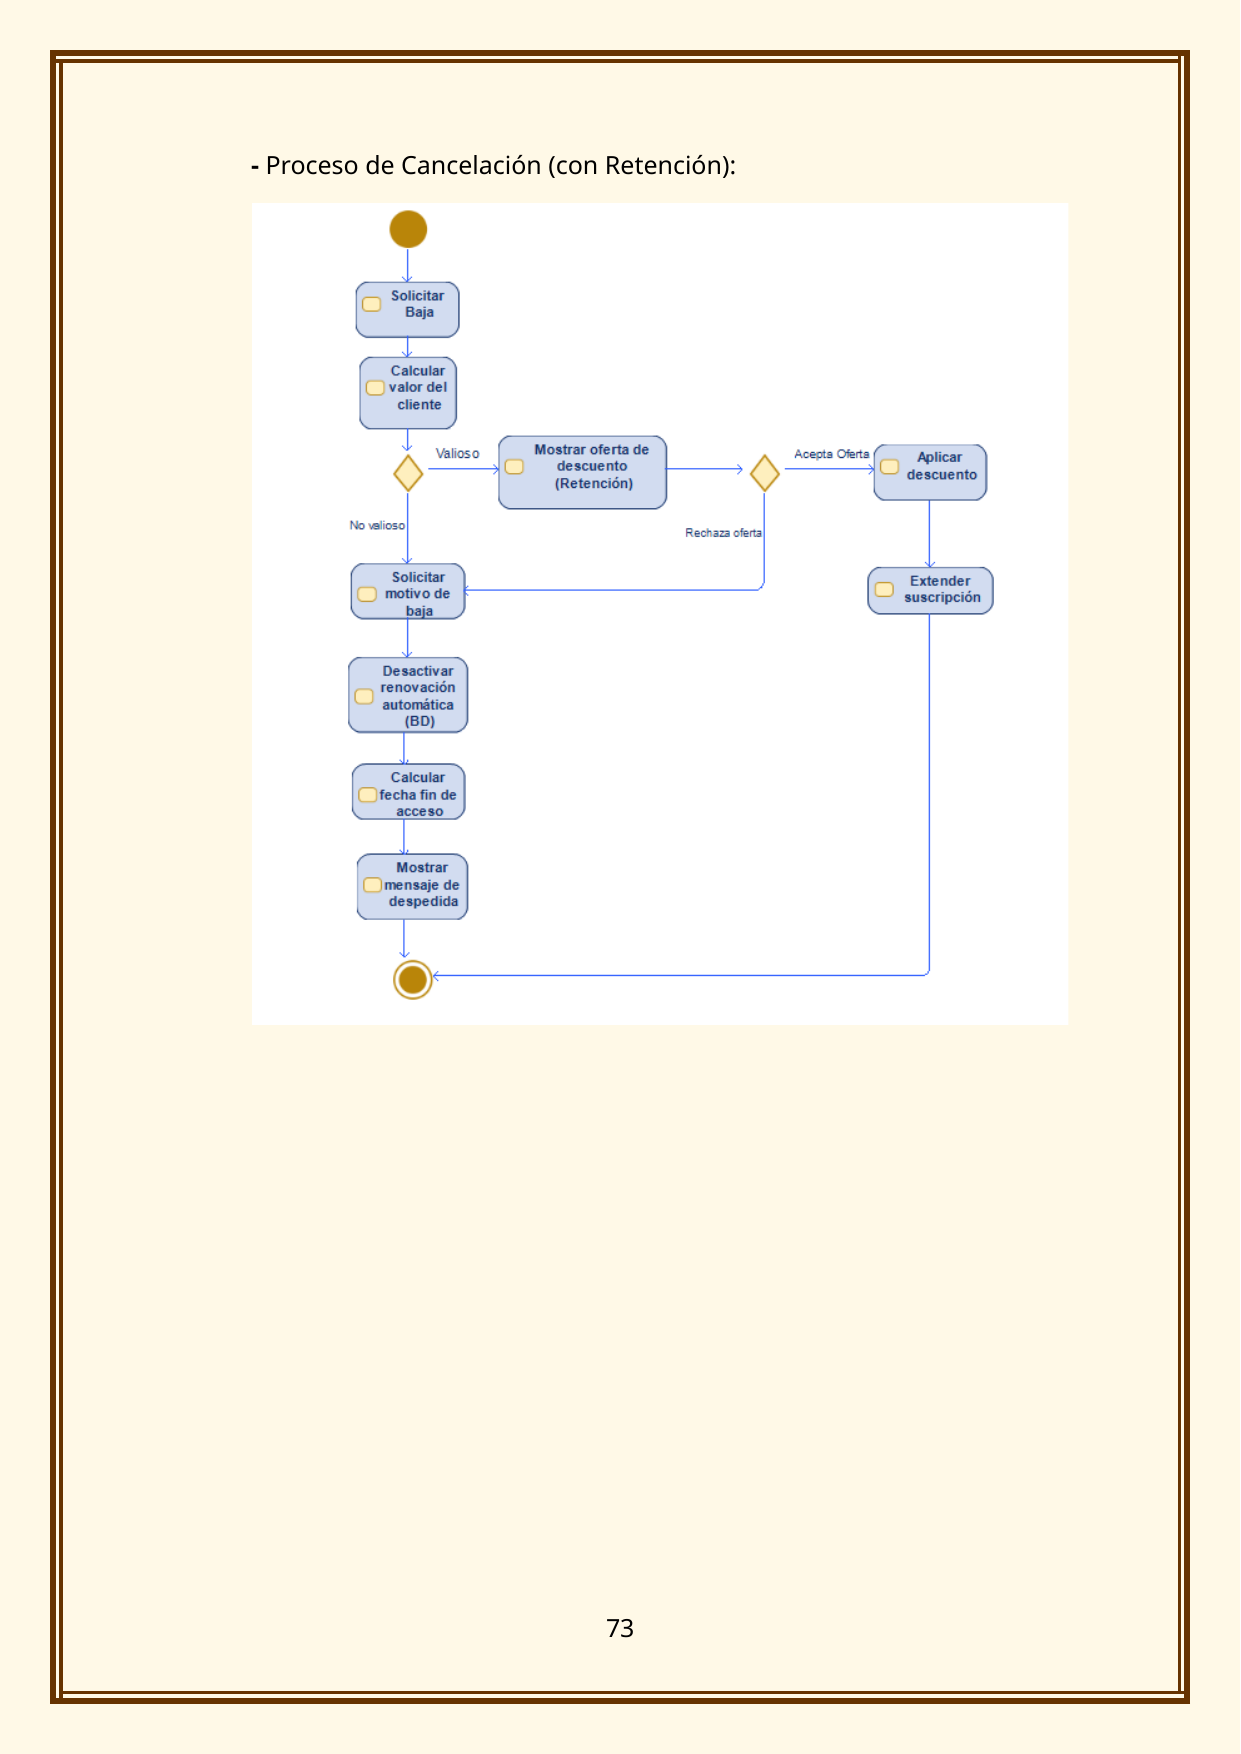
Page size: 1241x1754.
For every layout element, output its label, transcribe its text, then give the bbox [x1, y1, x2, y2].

text - Proceso de Cancelación (con Retención): [177, 147, 1063, 182]
picture [252, 203, 1069, 1025]
